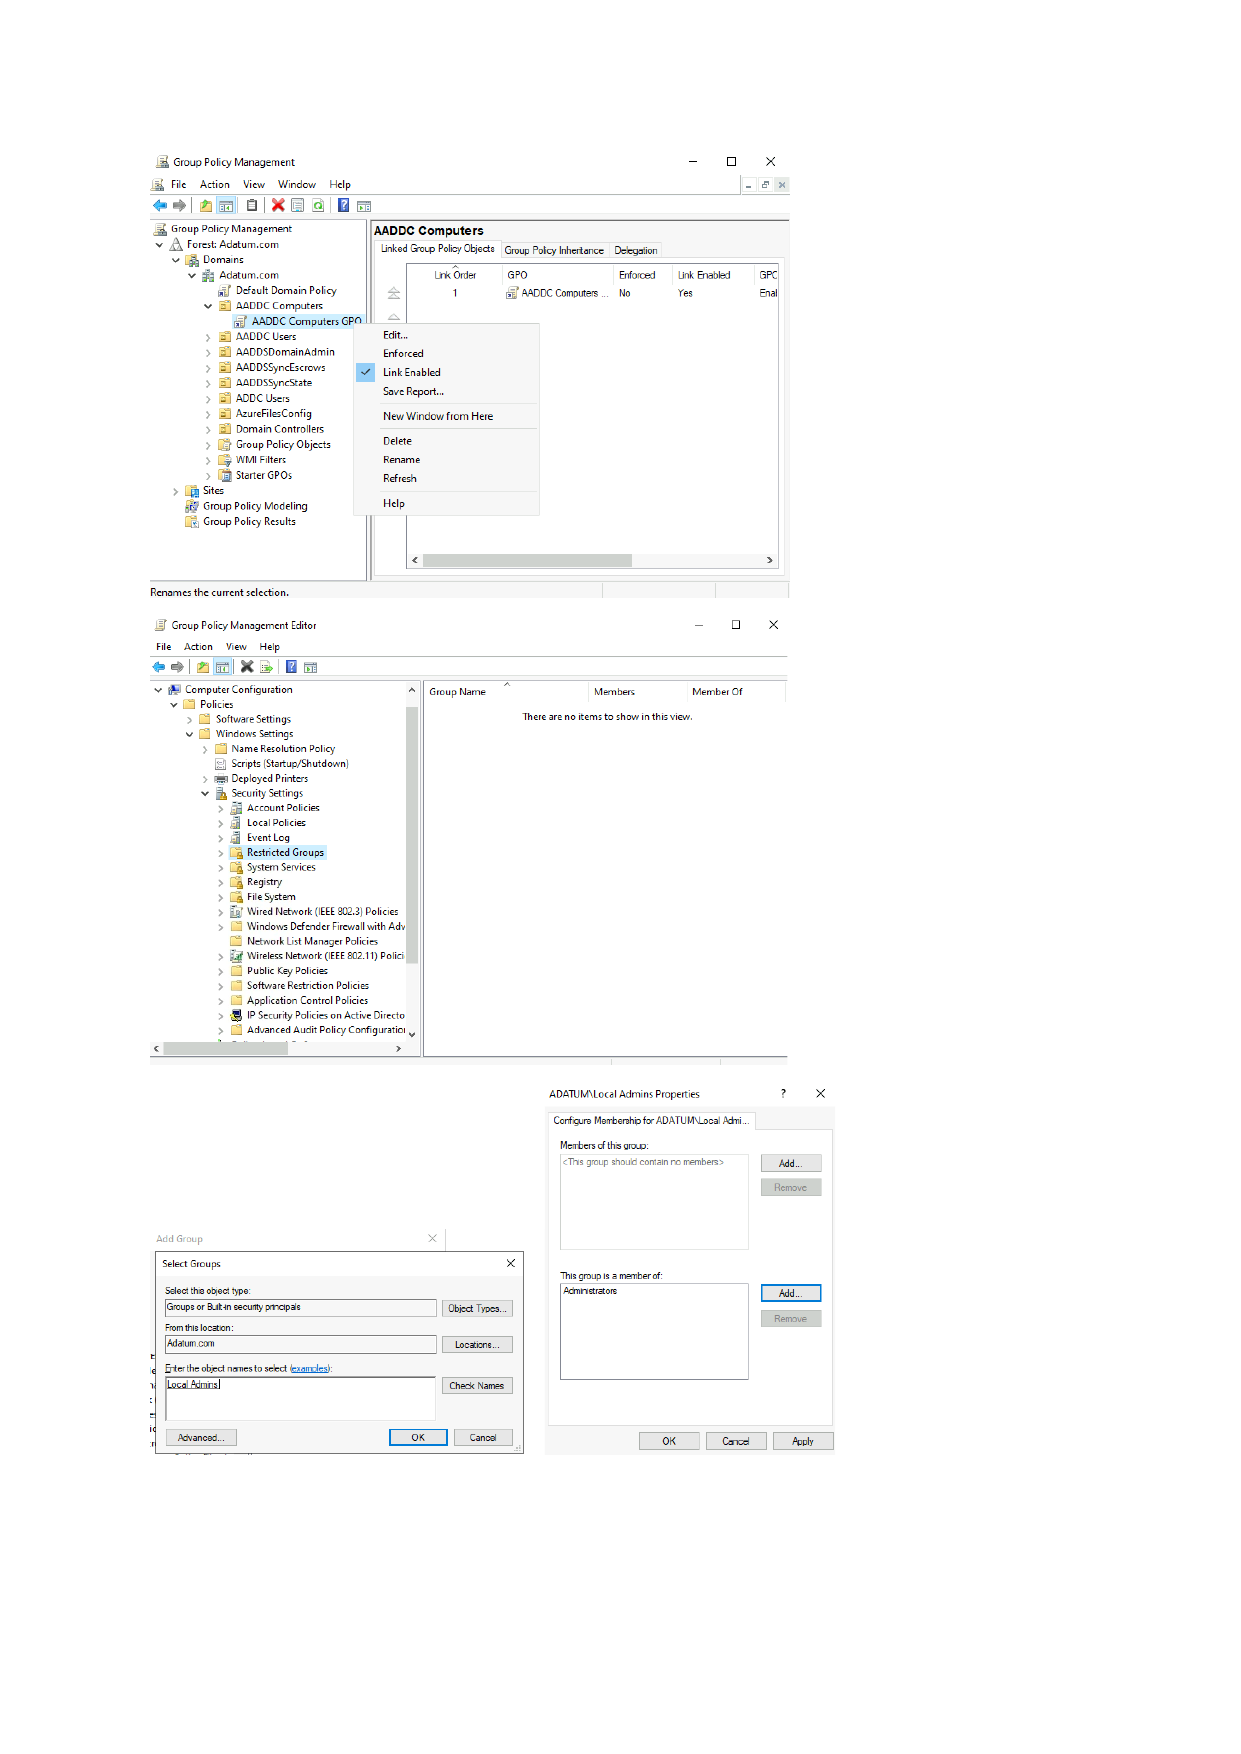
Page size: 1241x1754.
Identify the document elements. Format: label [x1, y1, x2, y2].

picture [150, 616, 788, 1065]
picture [150, 1083, 836, 1455]
picture [150, 150, 790, 598]
